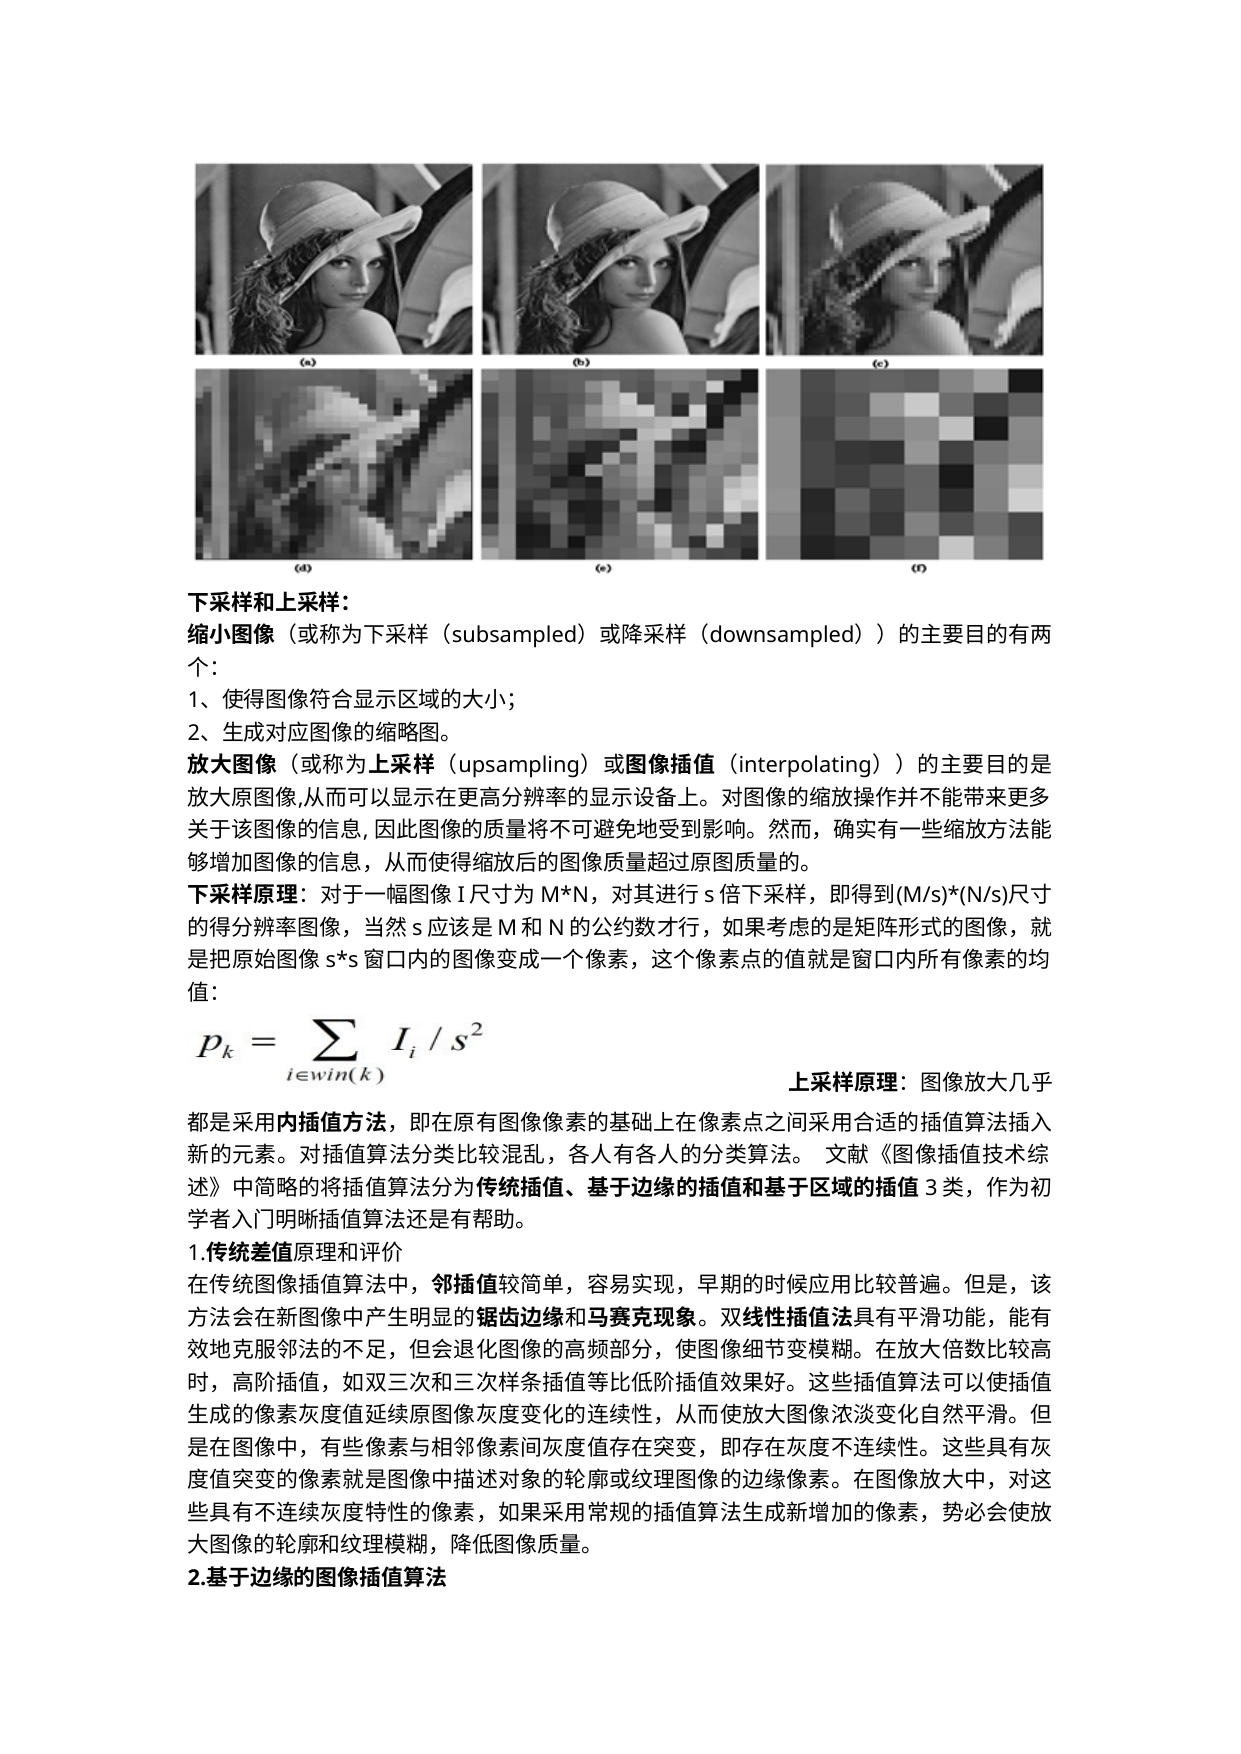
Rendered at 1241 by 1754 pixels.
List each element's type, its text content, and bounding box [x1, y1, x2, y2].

picture [187, 1014, 493, 1091]
text 缩小图像（或称为下采样（subsampled）或降采样（downsampled））的主要目的有两个： [187, 617, 1053, 682]
text 2.基于边缘的图像插值算法 [187, 1559, 1053, 1592]
picture [187, 162, 1053, 578]
text 1.传统差值原理和评价 [187, 1234, 1053, 1267]
text 放大图像（或称为上采样（upsampling）或图像插值（interpolating））的主要目的是放大原图像,从而可以显示在更高分辨率的显示设备上。对图像的缩放操作并不能带来更多关于该图像的信息, 因此图像的质量将不可避免地受到影响。然而，确实有一些缩放方法能够增加图像的信息，从而使得缩放后的图像质量超过原图质量的。 [187, 747, 1053, 877]
text 在传统图像插值算法中，邻插值较简单，容易实现，早期的时候应用比较普遍。但是，该方法会在新图像中产生明显的锯齿边缘和马赛克现象。双线性插值法具有平滑功能，能有效地克服邻法的不足，但会退化图像的高频部分，使图像细节变模糊。在放大倍数比较高时，高阶插值，如双三次和三次样条插值等比低阶插值效果好。这些插值算法可以使插值生成的像素灰度值延续原图像灰度变化的连续性，从而使放大图像浓淡变化自然平滑。但是在图像中，有些像素与相邻像素间灰度值存在突变，即存在灰度不连续性。这些具有灰度值突变的像素就是图像中描述对象的轮廓或纹理图像的边缘像素。在图像放大中，对这些具有不连续灰度特性的像素，如果采用常规的插值算法生成新增加的像素，势必会使放大图像的轮廓和纹理模糊，降低图像质量。 [187, 1267, 1053, 1559]
text 下采样和上采样： [187, 584, 1053, 617]
text 1、使得图像符合显示区域的大小； [187, 682, 1053, 714]
text 2、生成对应图像的缩略图。 [187, 714, 1053, 747]
text 下采样原理：对于一幅图像I尺寸为M*N，对其进行s倍下采样，即得到(M/s)*(N/s)尺寸的得分辨率图像，当然s应该是M和N的公约数才行，如果考虑的是矩阵形式的图像，就是把原始图像s*s窗口内的图像变成一个像素，这个像素点的值就是窗口内所有像素的均值： [187, 877, 1053, 1007]
text 上采样原理：图像放大几乎都是采用内插值方法，即在原有图像像素的基础上在像素点之间采用合适的插值算法插入新的元素。对插值算法分类比较混乱，各人有各人的分类算法。 文献《图像插值技术综述》中简略的将插值算法分为传统插值、基于边缘的插值和基于区域的插值3类，作为初学者入门明晰插值算法还是有帮助。 [187, 1007, 1053, 1234]
